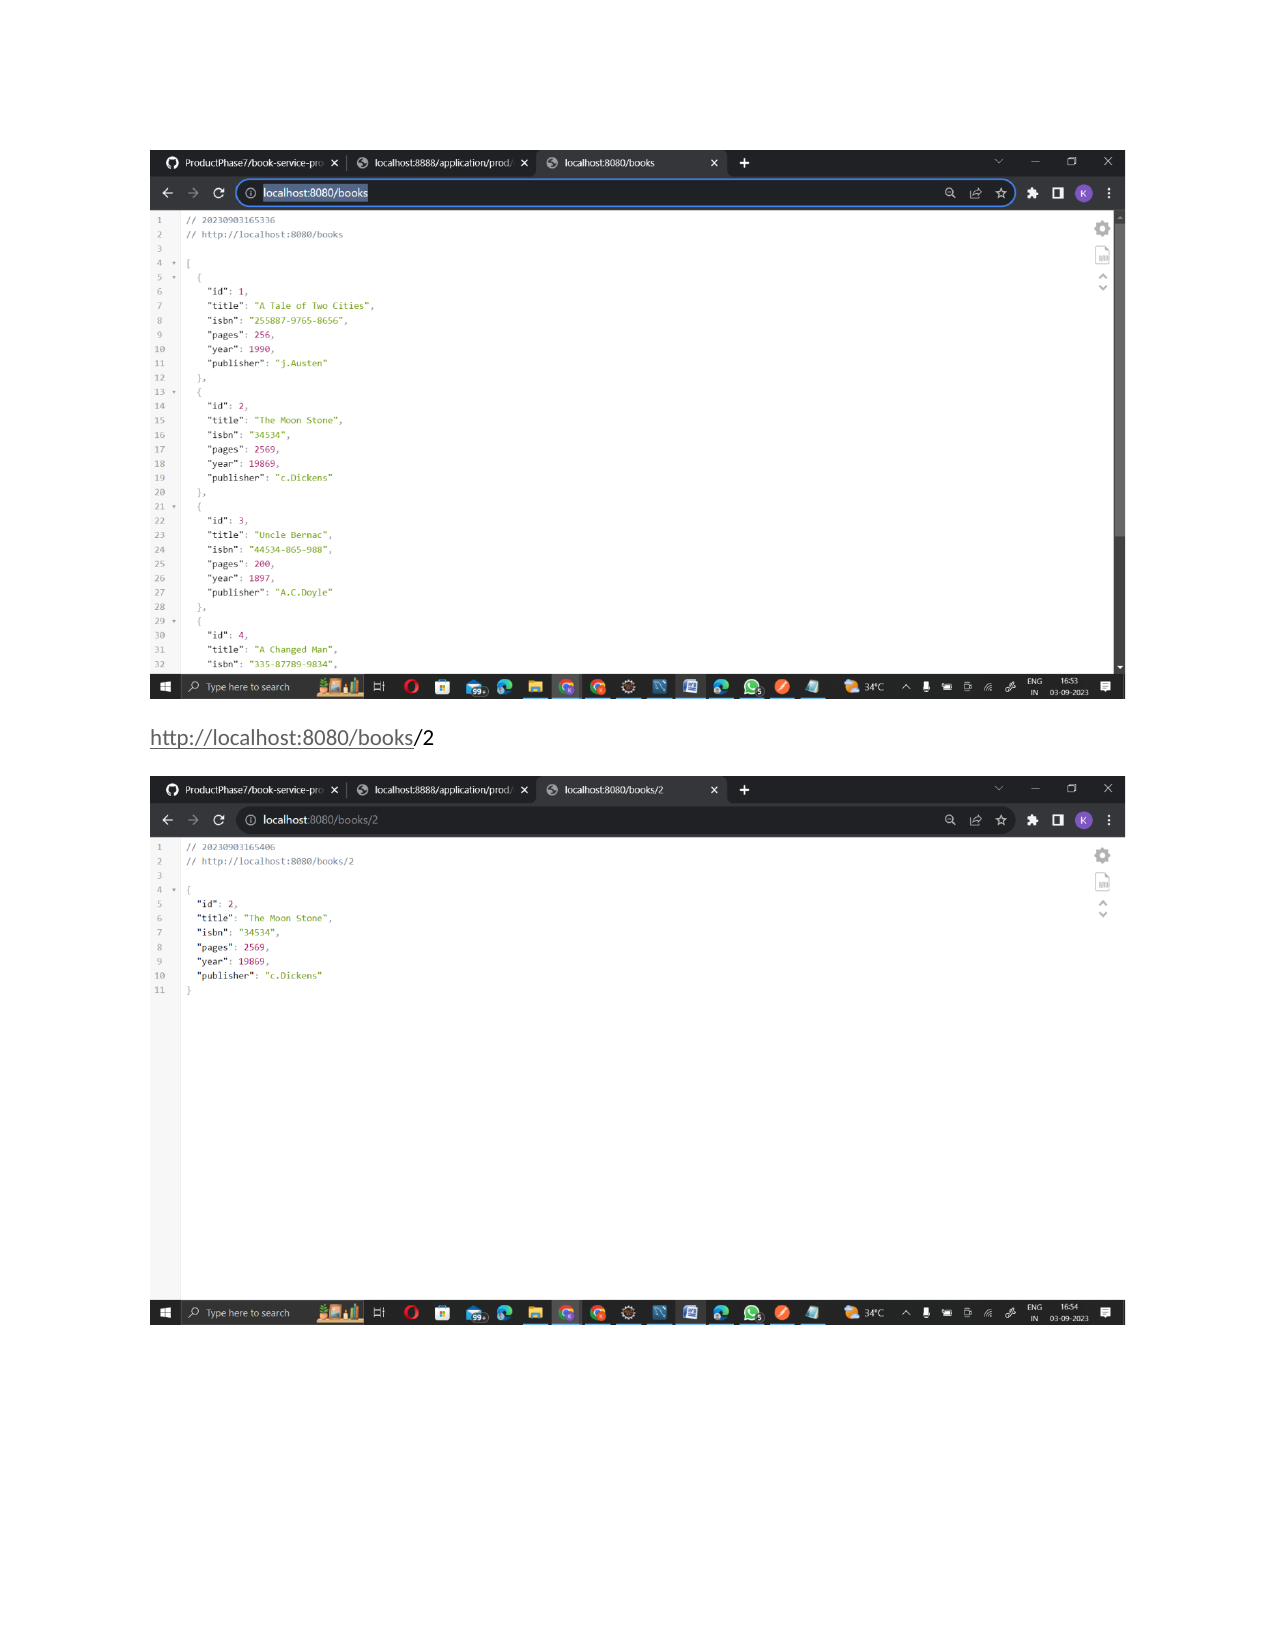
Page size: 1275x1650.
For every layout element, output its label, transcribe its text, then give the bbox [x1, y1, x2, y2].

picture [150, 150, 1125, 699]
picture [150, 776, 1125, 1325]
text http://localhost:8080/books/2 [150, 723, 1125, 751]
